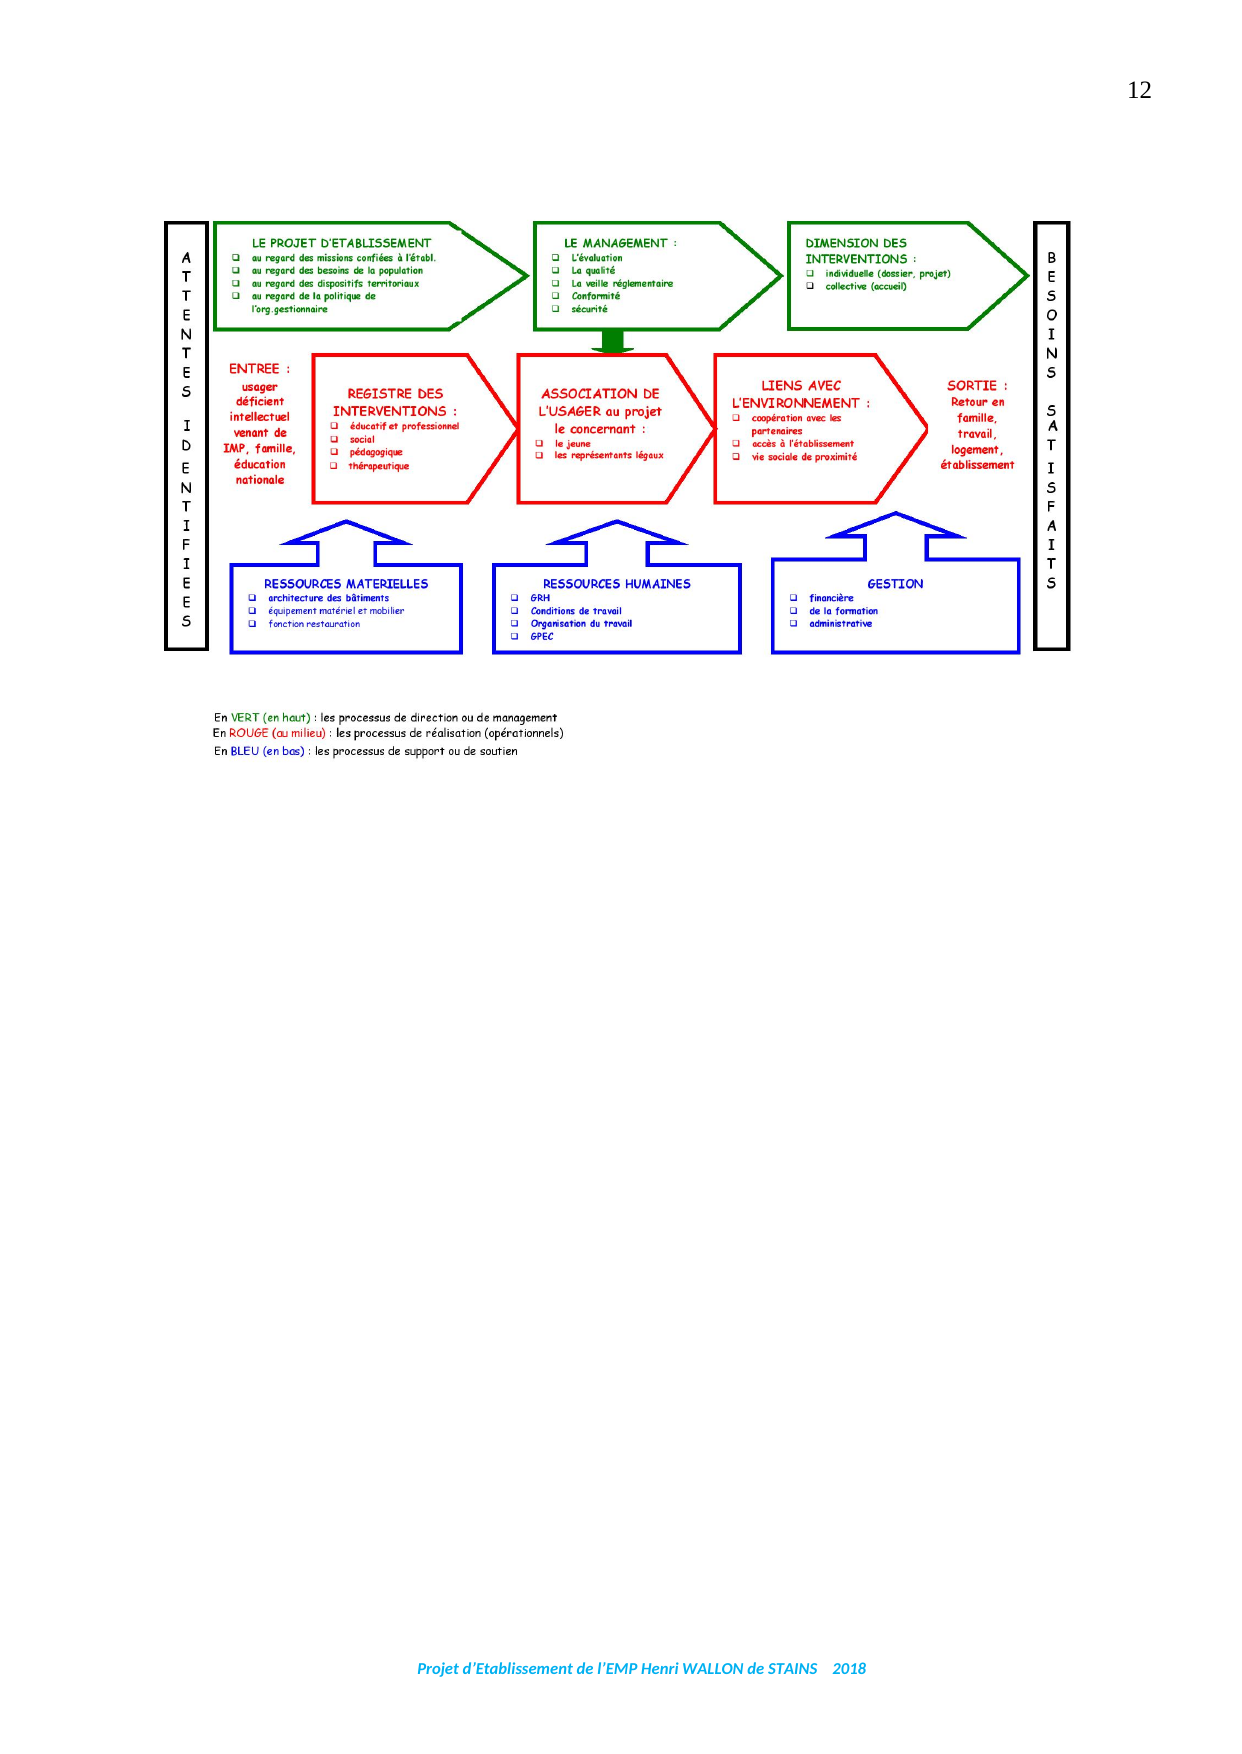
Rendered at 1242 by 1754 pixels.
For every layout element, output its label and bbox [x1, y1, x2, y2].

picture [133, 132, 1092, 810]
